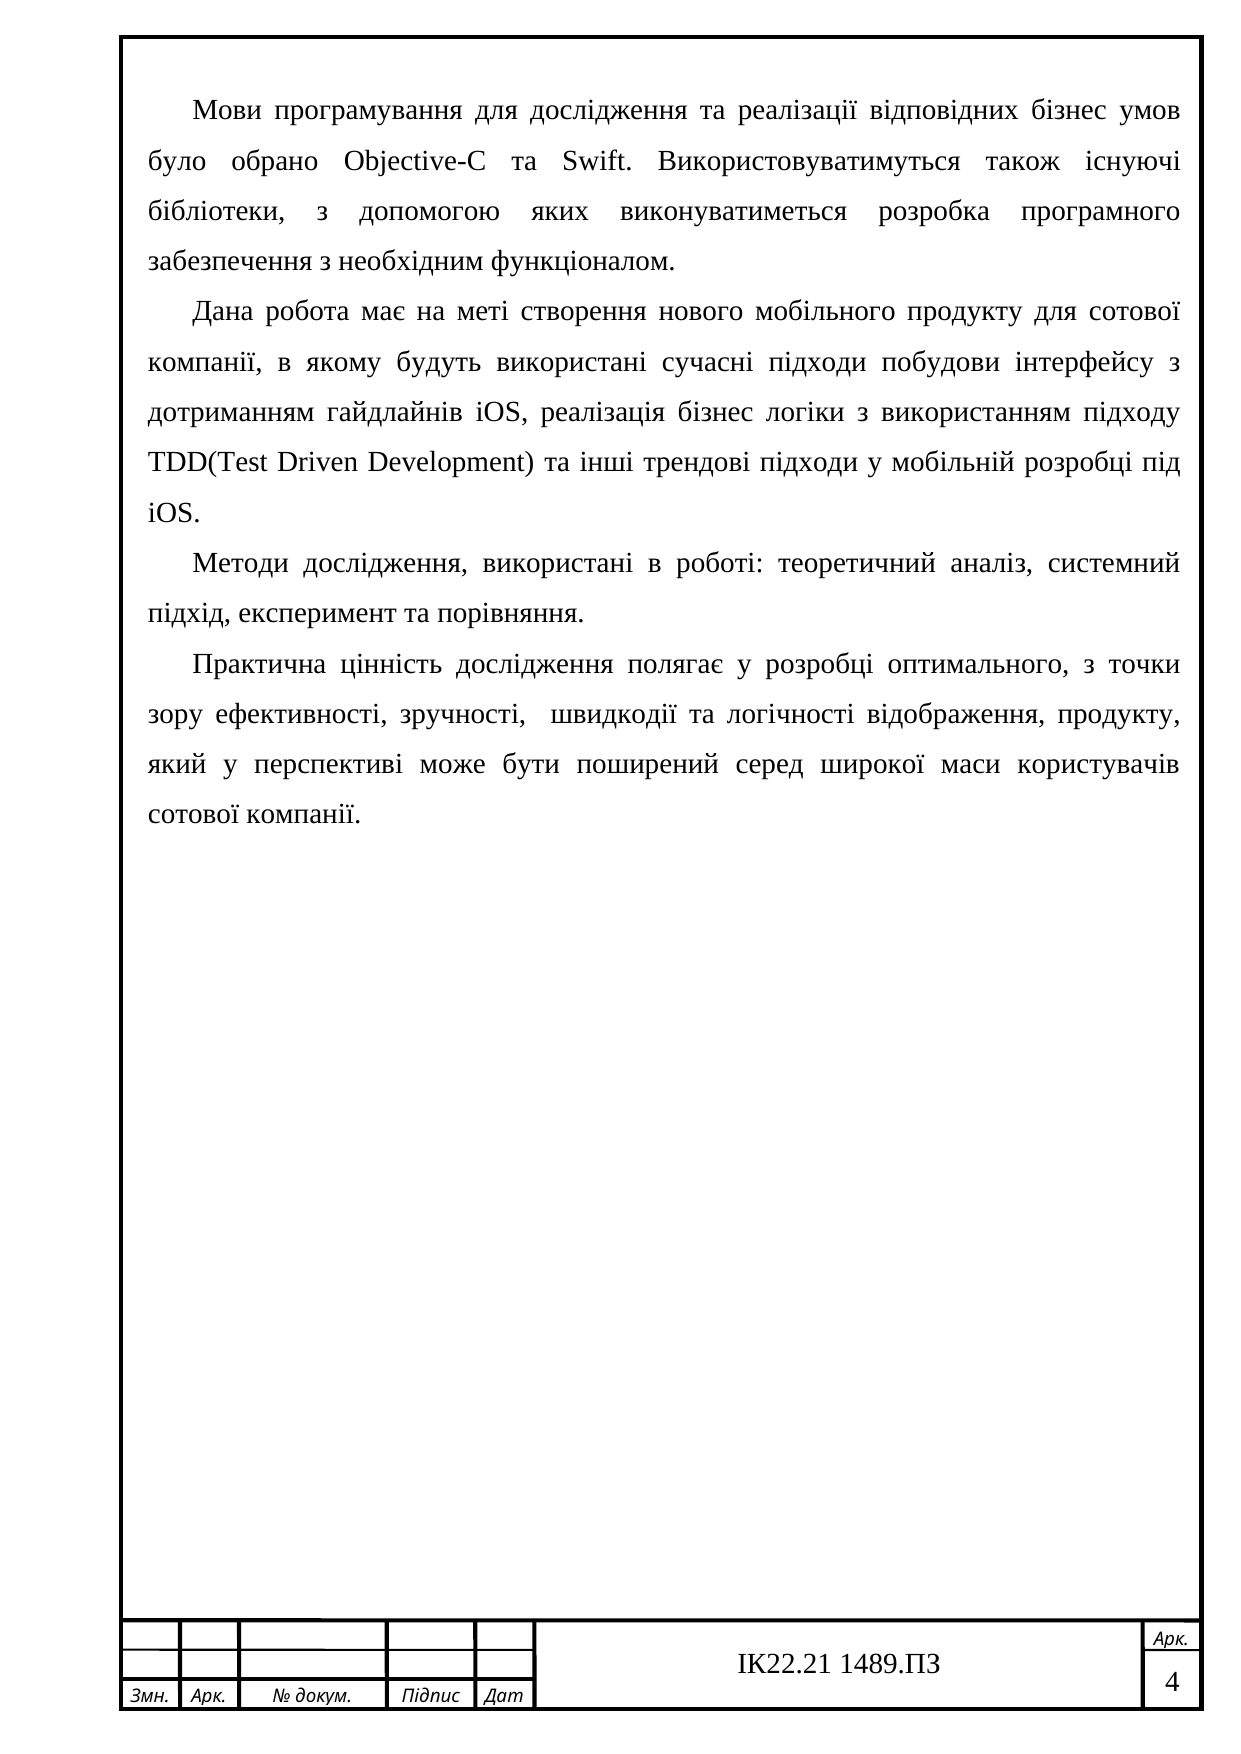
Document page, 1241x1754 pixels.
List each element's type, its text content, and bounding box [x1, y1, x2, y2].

text Практична цінність дослідження полягає у розробці оптимального, з точки зору ефективності, зручності, швидкодії та логічності відображення, продукту, який у перспективі може бути поширений серед широкої маси користувачів сотової компанії. [148, 646, 1181, 830]
text Дана робота має на меті створення нового мобільного продукту для сотової компанії, в якому будуть використані сучасні підходи побудови інтерфейсу з дотриманням гайдлайнів iOS, реалізація бізнес логіки з використанням підходу TDD(Test Driven Development) та інші трендові підходи у мобільній розробці під iOS. [148, 293, 1181, 528]
text Мови програмування для дослідження та реалізації відповідних бізнес умов було обрано Оbjective-C та Swift. Використовуватимуться також існуючі бібліотеки, з допомогою яких виконуватиметься розробка програмного забезпечення з необхідним функціоналом. [148, 92, 1181, 277]
text Методи дослідження, використані в роботі: теоретичний аналіз, системний підхід, експеримент та порівняння. [148, 545, 1181, 629]
